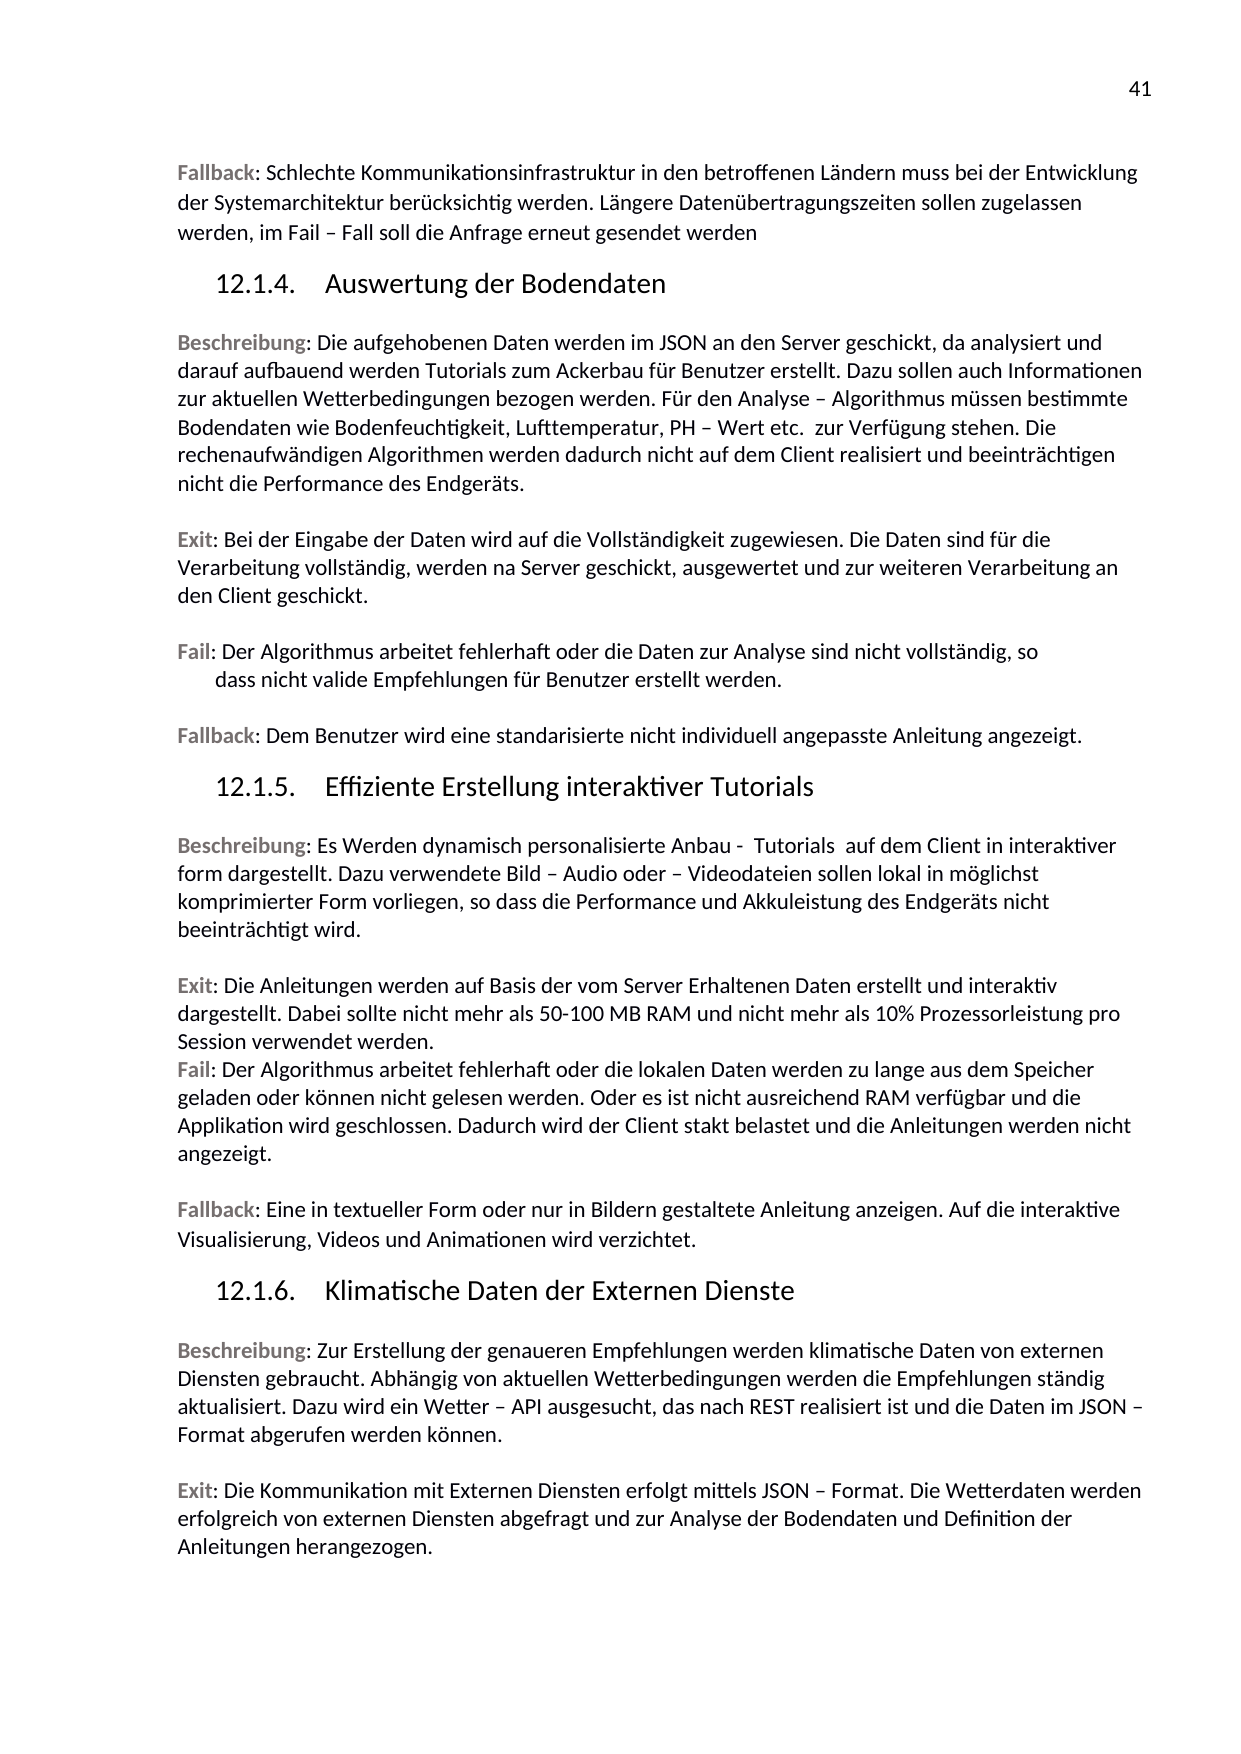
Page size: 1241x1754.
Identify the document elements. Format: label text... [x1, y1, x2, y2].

text Fallback: Eine in textueller Form oder nur in Bildern gestaltete Anleitung anzeigen. Auf die interaktive Visualisierung, Videos und Animationen wird verzichtet. [177, 1195, 1152, 1254]
text Exit: Die Anleitungen werden auf Basis der vom Server Erhaltenen Daten erstellt und interaktiv dargestellt. Dabei sollte nicht mehr als 50-100 MB RAM und nicht mehr als 10% Prozessorleistung pro Session verwendet werden. [177, 971, 1152, 1055]
text Beschreibung: Es Werden dynamisch personalisierte Anbau - Tutorials auf dem Client in interaktiver form dargestellt. Dazu verwendete Bild – Audio oder – Videodateien sollen lokal in möglichst komprimierter Form vorliegen, so dass die Performance und Akkuleistung des Endgeräts nicht beeinträchtigt wird. [177, 831, 1152, 943]
text Exit: Die Kommunikation mit Externen Diensten erfolgt mittels JSON – Format. Die Wetterdaten werden erfolgreich von externen Diensten abgefragt und zur Analyse der Bodendaten und Definition der Anleitungen herangezogen. [177, 1476, 1152, 1560]
text Fail: Der Algorithmus arbeitet fehlerhaft oder die lokalen Daten werden zu lange aus dem Speicher geladen oder können nicht gelesen werden. Oder es ist nicht ausreichend RAM verfügbar und die Applikation wird geschlossen. Dadurch wird der Client stakt belastet und die Anleitungen werden nicht angezeigt. [177, 1055, 1152, 1167]
text Beschreibung: Die aufgehobenen Daten werden im JSON an den Server geschickt, da analysiert und darauf aufbauend werden Tutorials zum Ackerbau für Benutzer erstellt. Dazu sollen auch Informationen zur aktuellen Wetterbedingungen bezogen werden. Für den Analyse – Algorithmus müssen bestimmte Bodendaten wie Bodenfeuchtigkeit, Lufttemperatur, PH – Wert etc. zur Verfügung stehen. Die rechenaufwändigen Algorithmen werden dadurch nicht auf dem Client realisiert und beeinträchtigen nicht die Performance des Endgeräts. [177, 328, 1152, 497]
text Beschreibung: Zur Erstellung der genaueren Empfehlungen werden klimatische Daten von externen Diensten gebraucht. Abhängig von aktuellen Wetterbedingungen werden die Empfehlungen ständig aktualisiert. Dazu wird ein Wetter – API ausgesucht, das nach REST realisiert ist und die Daten im JSON – Format abgerufen werden können. [177, 1336, 1152, 1448]
subtitle Auswertung der Bodendaten [215, 265, 1152, 301]
subtitle Effiziente Erstellung interaktiver Tutorials [215, 768, 1152, 803]
text dass nicht valide Empfehlungen für Benutzer erstellt werden. [215, 665, 1152, 693]
subtitle Klimatische Daten der Externen Dienste [215, 1272, 1152, 1308]
text Fallback: Schlechte Kommunikationsinfrastruktur in den betroffenen Ländern muss bei der Entwicklung der Systemarchitektur berücksichtig werden. Längere Datenübertragungszeiten sollen zugelassen werden, im Fail – Fall soll die Anfrage erneut gesendet werden [177, 158, 1152, 246]
text Fallback: Dem Benutzer wird eine standarisierte nicht individuell angepasste Anleitung angezeigt. [177, 721, 1152, 749]
text Fail: Der Algorithmus arbeitet fehlerhaft oder die Daten zur Analyse sind nicht vollständig, so [177, 637, 1152, 665]
text Exit: Bei der Eingabe der Daten wird auf die Vollständigkeit zugewiesen. Die Daten sind für die Verarbeitung vollständig, werden na Server geschickt, ausgewertet und zur weiteren Verarbeitung an den Client geschickt. [177, 525, 1152, 609]
